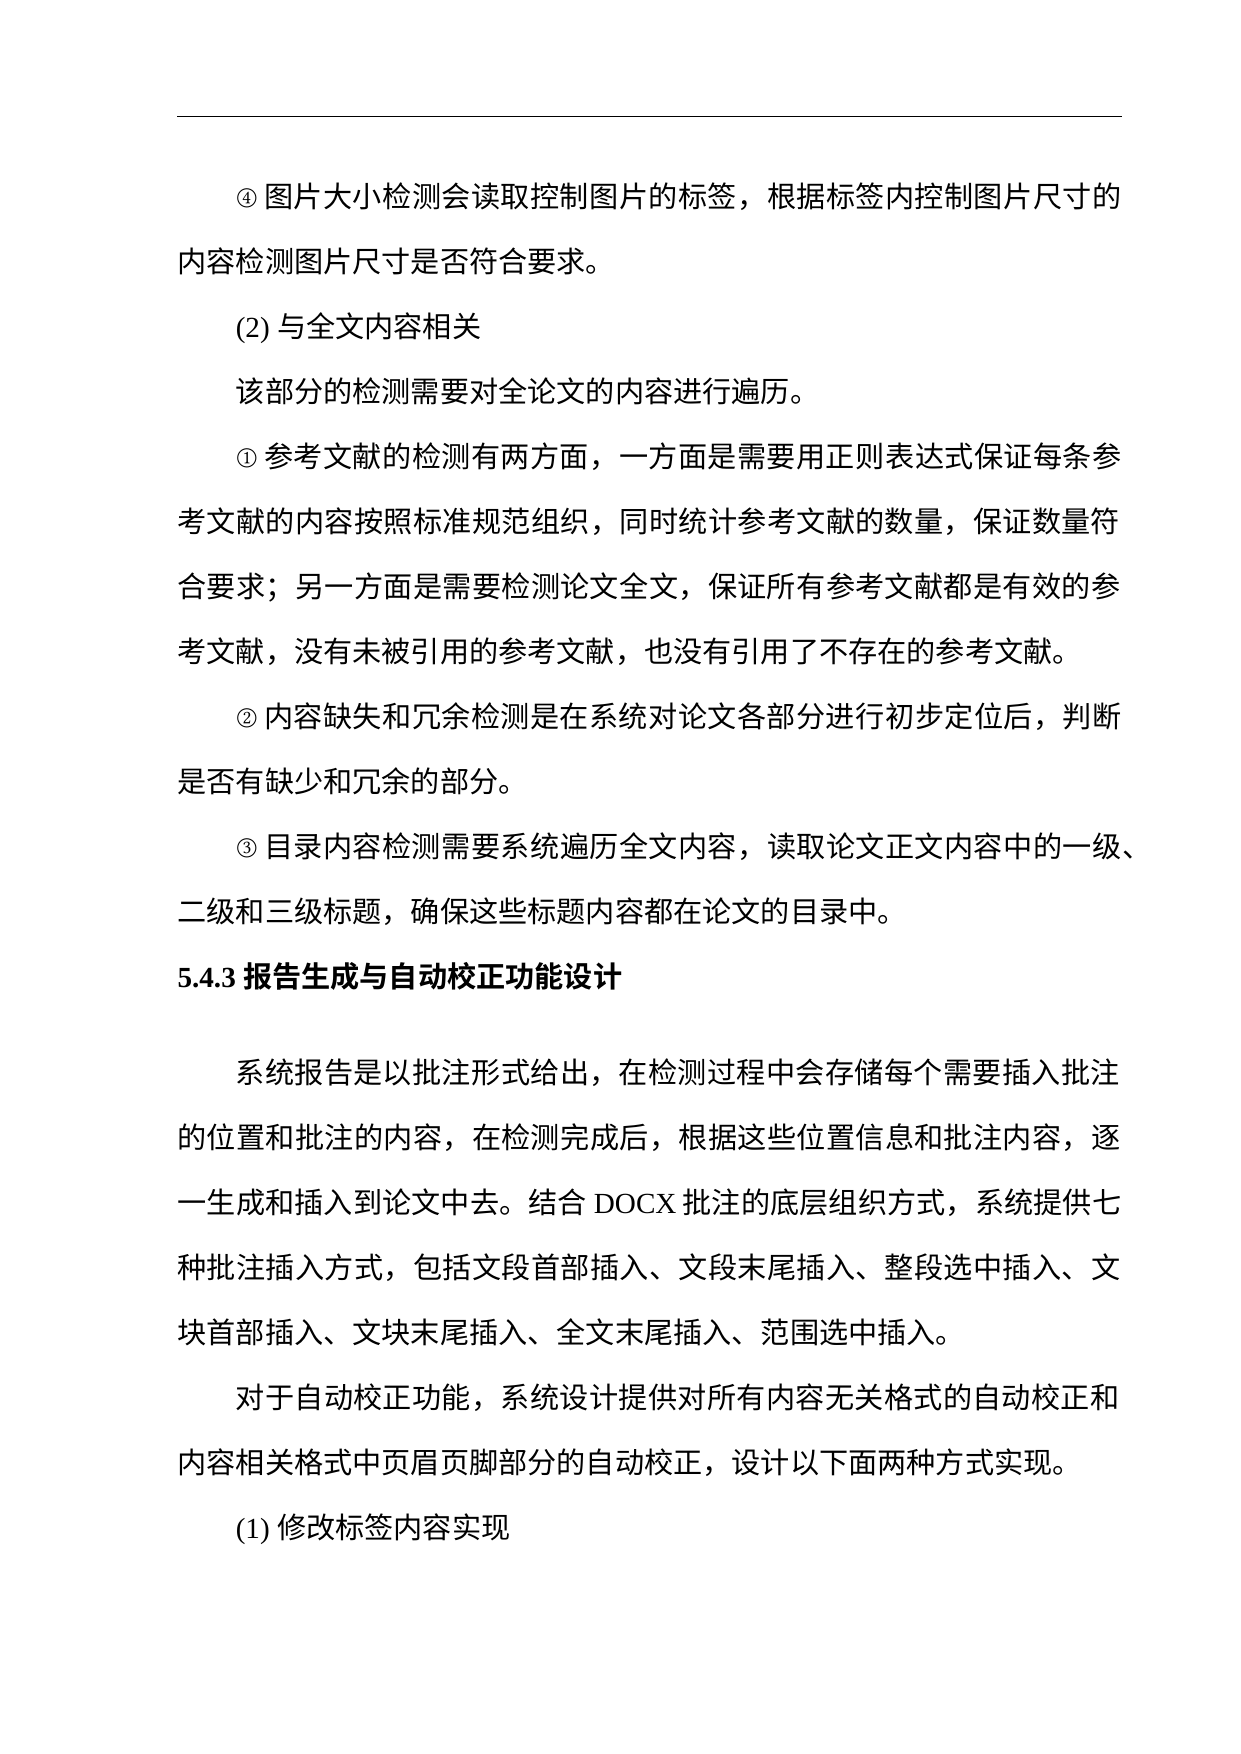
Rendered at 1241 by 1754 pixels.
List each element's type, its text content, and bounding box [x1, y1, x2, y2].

text ③目录内容检测需要系统遍历全文内容，读取论文正文内容中的一级、二级和三级标题，确保这些标题内容都在论文的目录中。 [177, 812, 1122, 942]
text 系统报告是以批注形式给出，在检测过程中会存储每个需要插入批注的位置和批注的内容，在检测完成后，根据这些位置信息和批注内容，逐一生成和插入到论文中去。结合DOCX批注的底层组织方式，系统提供七种批注插入方式，包括文段首部插入、文段末尾插入、整段选中插入、文块首部插入、文块末尾插入、全文末尾插入、范围选中插入。 [177, 1038, 1122, 1363]
text 对于自动校正功能，系统设计提供对所有内容无关格式的自动校正和内容相关格式中页眉页脚部分的自动校正，设计以下面两种方式实现。 [177, 1363, 1122, 1493]
text ①参考文献的检测有两方面，一方面是需要用正则表达式保证每条参考文献的内容按照标准规范组织，同时统计参考文献的数量，保证数量符合要求；另一方面是需要检测论文全文，保证所有参考文献都是有效的参考文献，没有未被引用的参考文献，也没有引用了不存在的参考文献。 [177, 422, 1122, 682]
list 修改标签内容实现 [177, 1493, 1122, 1558]
list 与全文内容相关 [177, 292, 1122, 357]
text 该部分的检测需要对全论文的内容进行遍历。 [236, 357, 1122, 422]
text ④图片大小检测会读取控制图片的标签，根据标签内控制图片尺寸的内容检测图片尺寸是否符合要求。 [177, 162, 1122, 292]
subtitle 报告生成与自动校正功能设计 [177, 942, 1122, 1007]
text ②内容缺失和冗余检测是在系统对论文各部分进行初步定位后，判断是否有缺少和冗余的部分。 [177, 682, 1122, 812]
